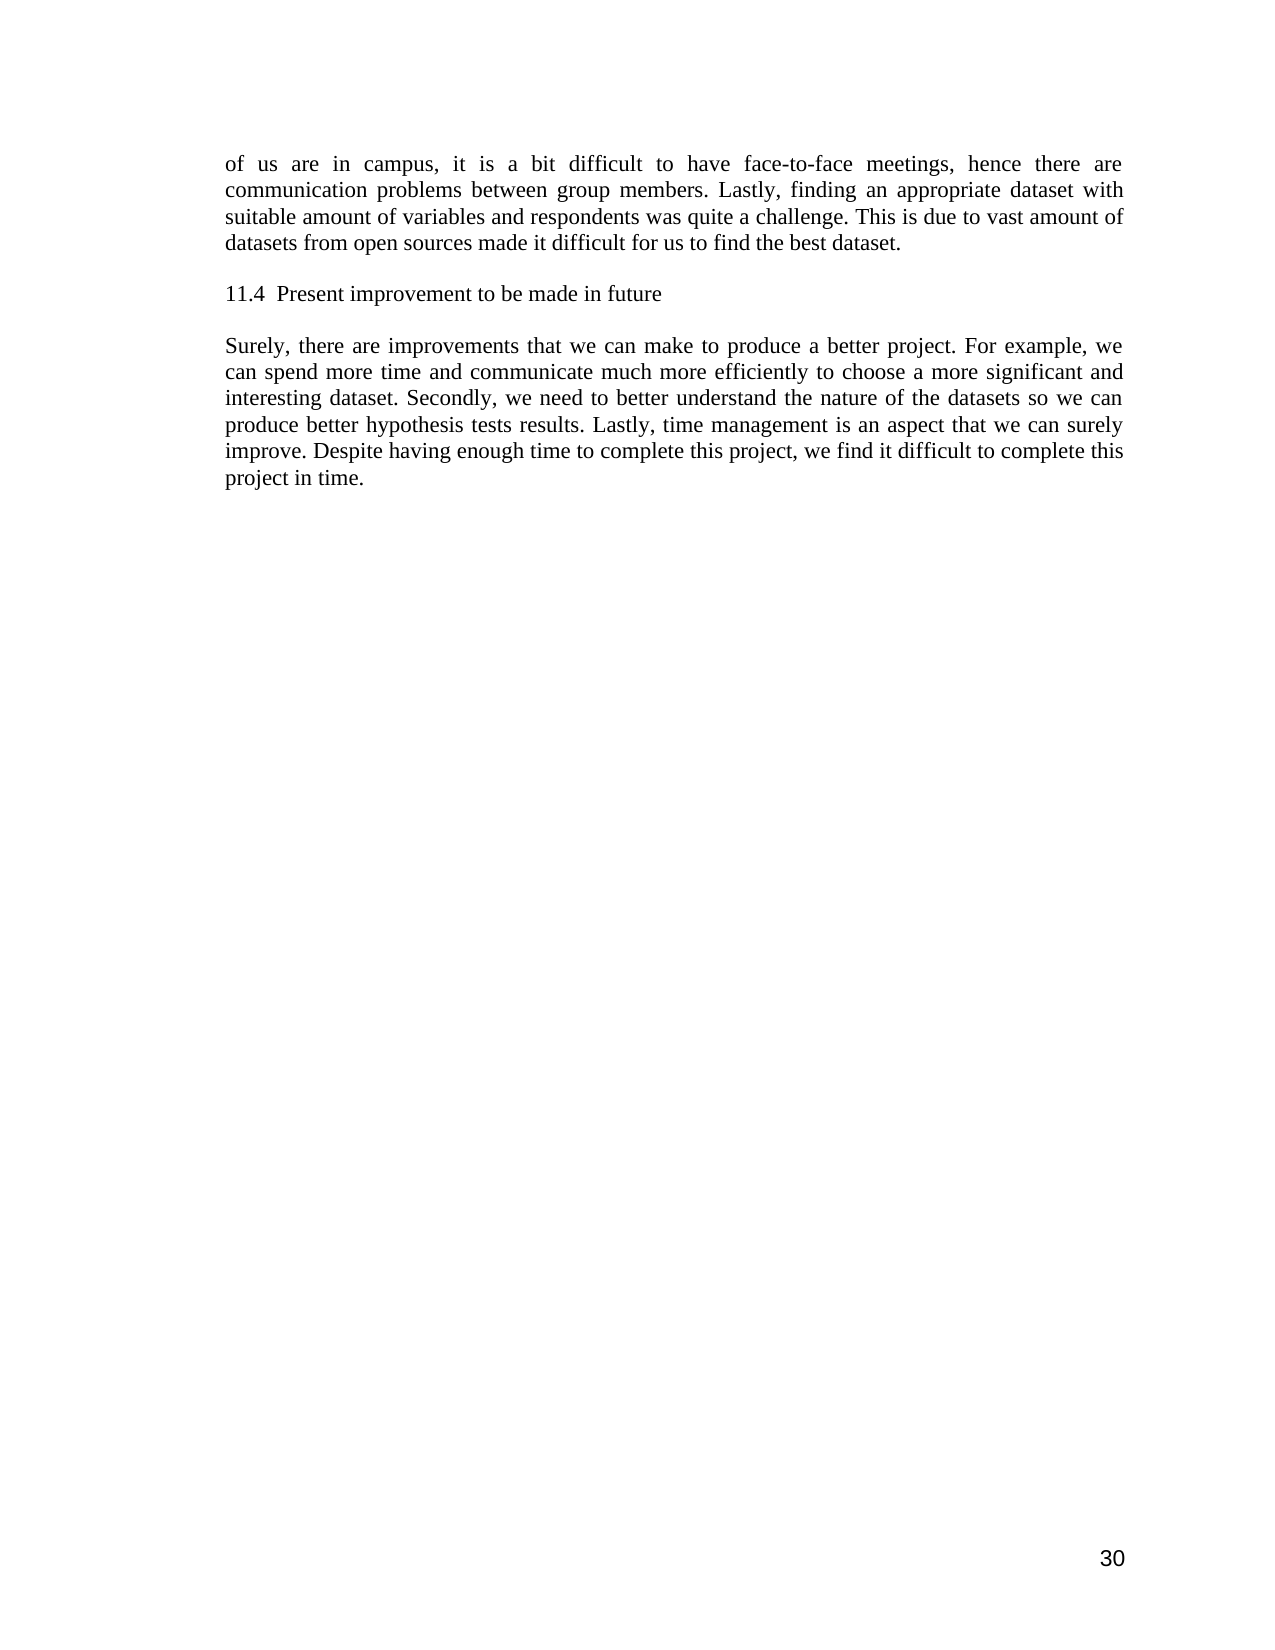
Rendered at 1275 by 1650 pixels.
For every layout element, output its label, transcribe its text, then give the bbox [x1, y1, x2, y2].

text Surely, there are improvements that we can make to produce a better project. For example, we can spend more time and communicate much more efficiently to choose a more significant and interesting dataset. Secondly, we need to better understand the nature of the datasets so we can produce better hypothesis tests results. Lastly, time management is an aspect that we can surely improve. Despite having enough time to complete this project, we find it difficult to complete this project in time. [225, 332, 1125, 490]
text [225, 150, 1125, 255]
text 11.4 Present improvement to be made in future [225, 280, 1125, 307]
